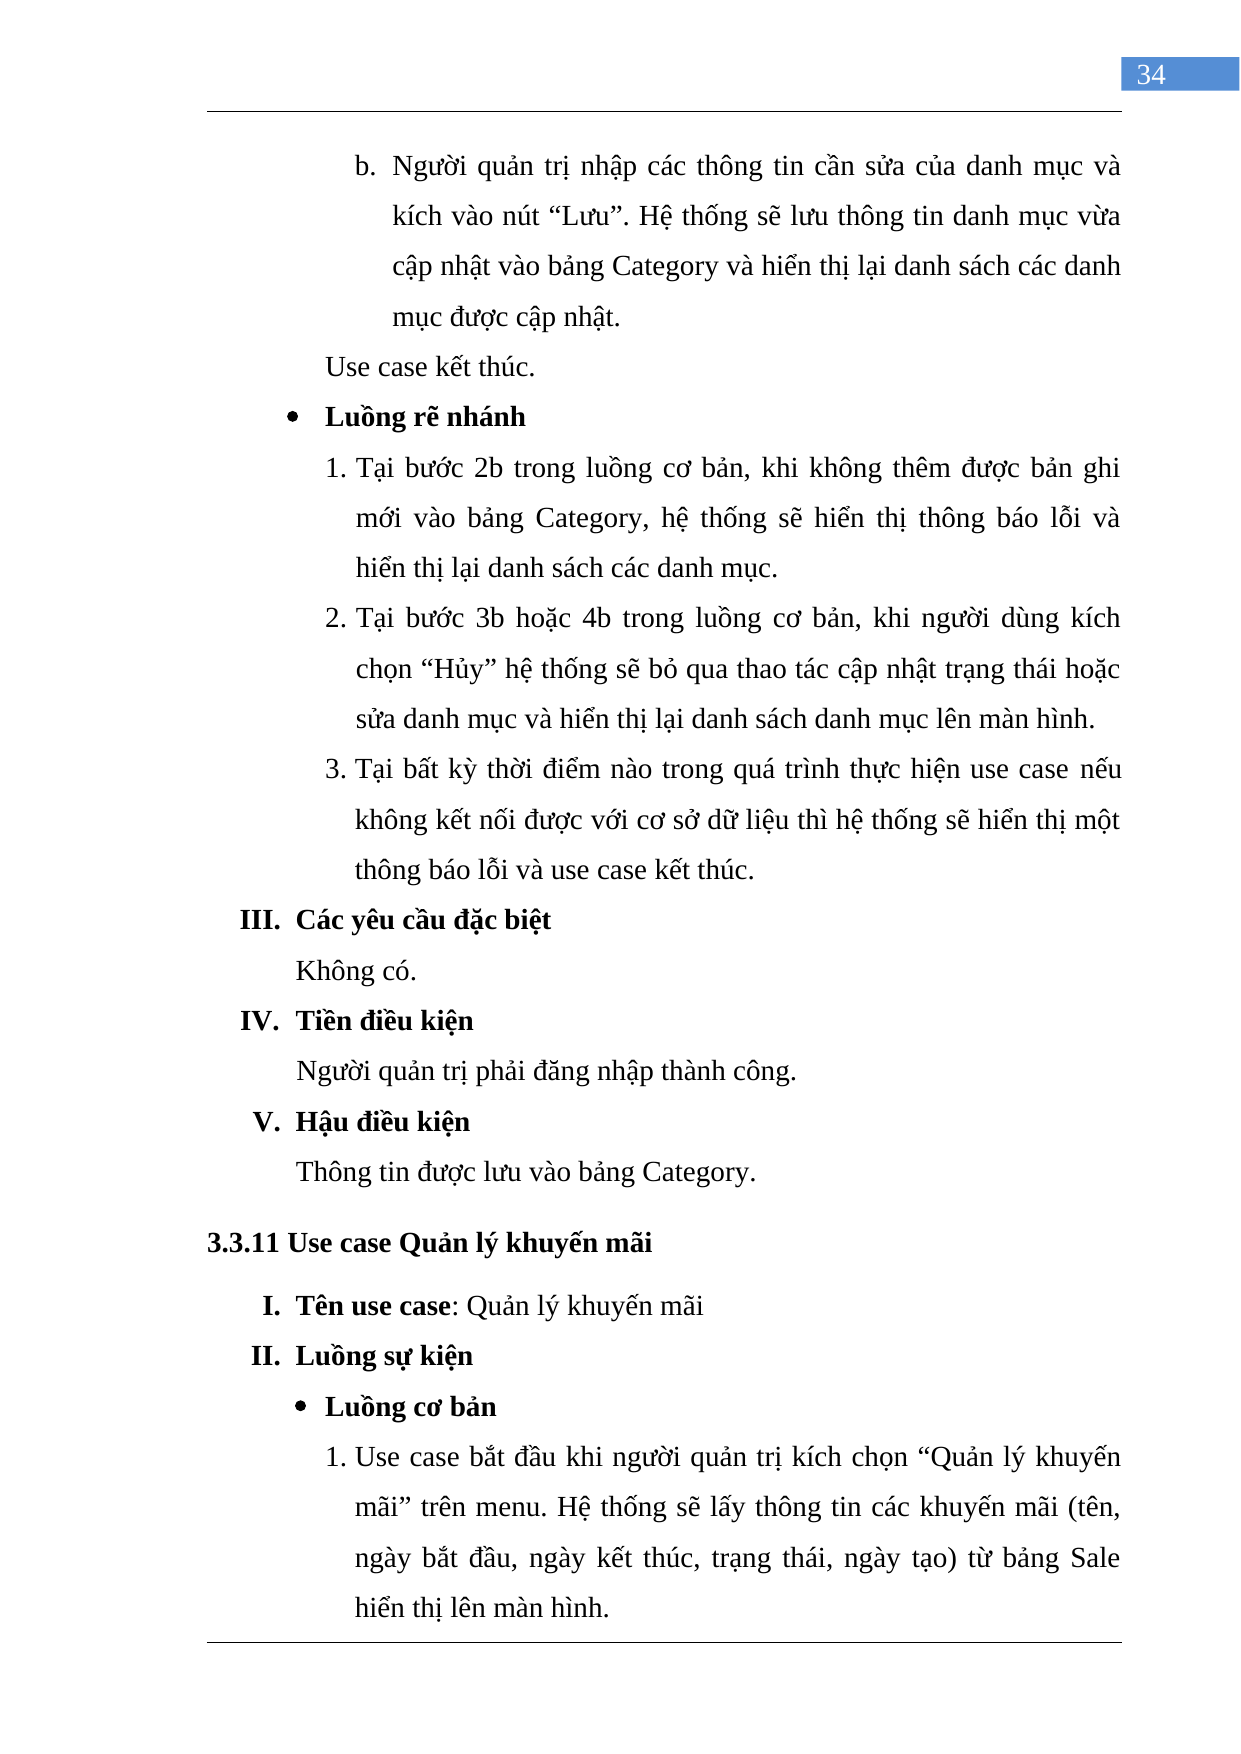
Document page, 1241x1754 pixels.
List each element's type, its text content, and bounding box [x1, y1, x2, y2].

text Use case kết thúc. [251, 349, 1122, 382]
list Hậu điều kiện [281, 1104, 1122, 1137]
list Các yêu cầu đặc biệt [281, 902, 1122, 936]
list Tại bước 3b hoặc 4b trong luồng cơ bản, khi người dùng kích chọn “Hủy” hệ thống sẽ bỏ qua thao tác cập nhật trạng thái hoặc sửa danh mục và hiển thị lại danh sách danh mục lên màn hình. [325, 601, 1122, 735]
list Người quản trị nhập các thông tin cần sửa của danh mục và kích vào nút “Lưu”. Hệ thống sẽ lưu thông tin danh mục vừa cập nhật vào bảng Category và hiển thị lại danh sách các danh mục được cập nhật. [354, 148, 1122, 332]
text Thông tin được lưu vào bảng Category. [251, 1154, 1122, 1188]
list Tên use case: Quản lý khuyến mãi [281, 1288, 1122, 1322]
text Người quản trị phải đăng nhập thành công. [251, 1053, 1122, 1087]
list Tại bước 2b trong luồng cơ bản, khi không thêm được bản ghi mới vào bảng Category, hệ thống sẽ hiển thị thông báo lỗi và hiển thị lại danh sách các danh mục. [325, 450, 1122, 584]
list Luồng cơ bản [295, 1389, 1122, 1422]
list Tại bất kỳ thời điểm nào trong quá trình thực hiện use case nếu không kết nối được với cơ sở dữ liệu thì hệ thống sẽ hiển thị một thông báo lỗi và use case kết thúc. [325, 752, 1122, 886]
text Không có. [251, 953, 1122, 986]
subtitle Use case Quản lý khuyến mãi [207, 1225, 1122, 1259]
list Tiền điều kiện [279, 1003, 1122, 1037]
list Use case bắt đầu khi người quản trị kích chọn “Quản lý khuyến mãi” trên menu. Hệ thống sẽ lấy thông tin các khuyến mãi (tên, ngày bắt đầu, ngày kết thúc, trạng thái, ngày tạo) từ bảng Sale hiển thị lên màn hình. [325, 1439, 1122, 1623]
list Luồng rẽ nhánh [287, 399, 1122, 433]
list Luồng sự kiện [281, 1338, 1122, 1372]
